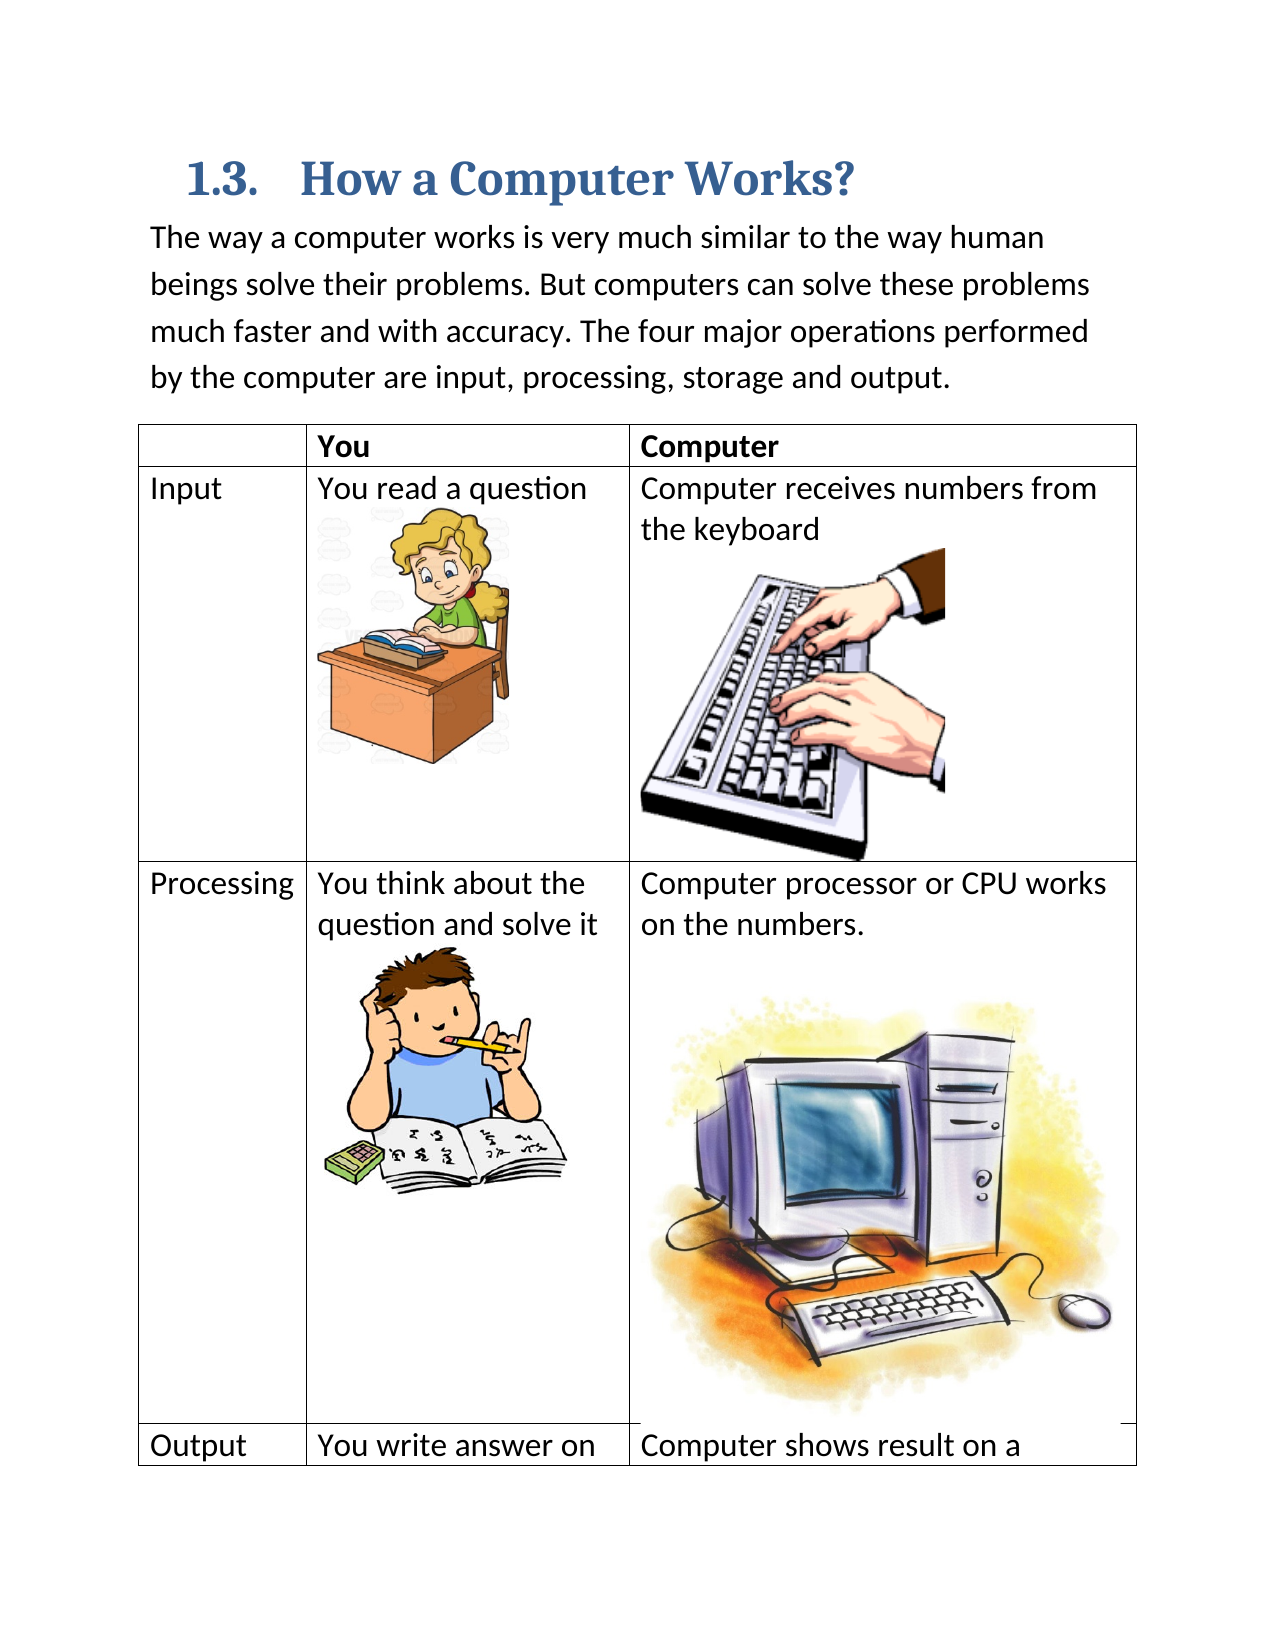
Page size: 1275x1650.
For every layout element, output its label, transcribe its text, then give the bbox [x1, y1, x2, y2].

picture [640, 548, 946, 861]
picture [317, 507, 510, 764]
table_cell You think about the question and solve it [307, 862, 629, 1423]
table_cell Processing [139, 862, 306, 1423]
table_header Computer [630, 425, 1136, 466]
table_header You [307, 425, 629, 466]
picture [640, 943, 1121, 1424]
picture [317, 943, 573, 1199]
table_cell Computer receives numbers from the keyboard [630, 467, 1136, 861]
table_cell Output [139, 1424, 306, 1465]
table_header [139, 425, 306, 466]
table_cell Input [139, 467, 306, 861]
subtitle How a Computer Works? [187, 150, 1125, 207]
table_cell Computer processor or CPU works on the numbers. [630, 862, 1136, 1423]
table_cell You read a question [307, 467, 629, 861]
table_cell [307, 1424, 629, 1465]
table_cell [630, 1424, 1136, 1465]
text The way a computer works is very much similar to the way human beings solve their problems. But computers can solve these problems much faster and with accuracy. The four major operations performed by the computer are input, processing, storage and output. [150, 216, 1125, 397]
